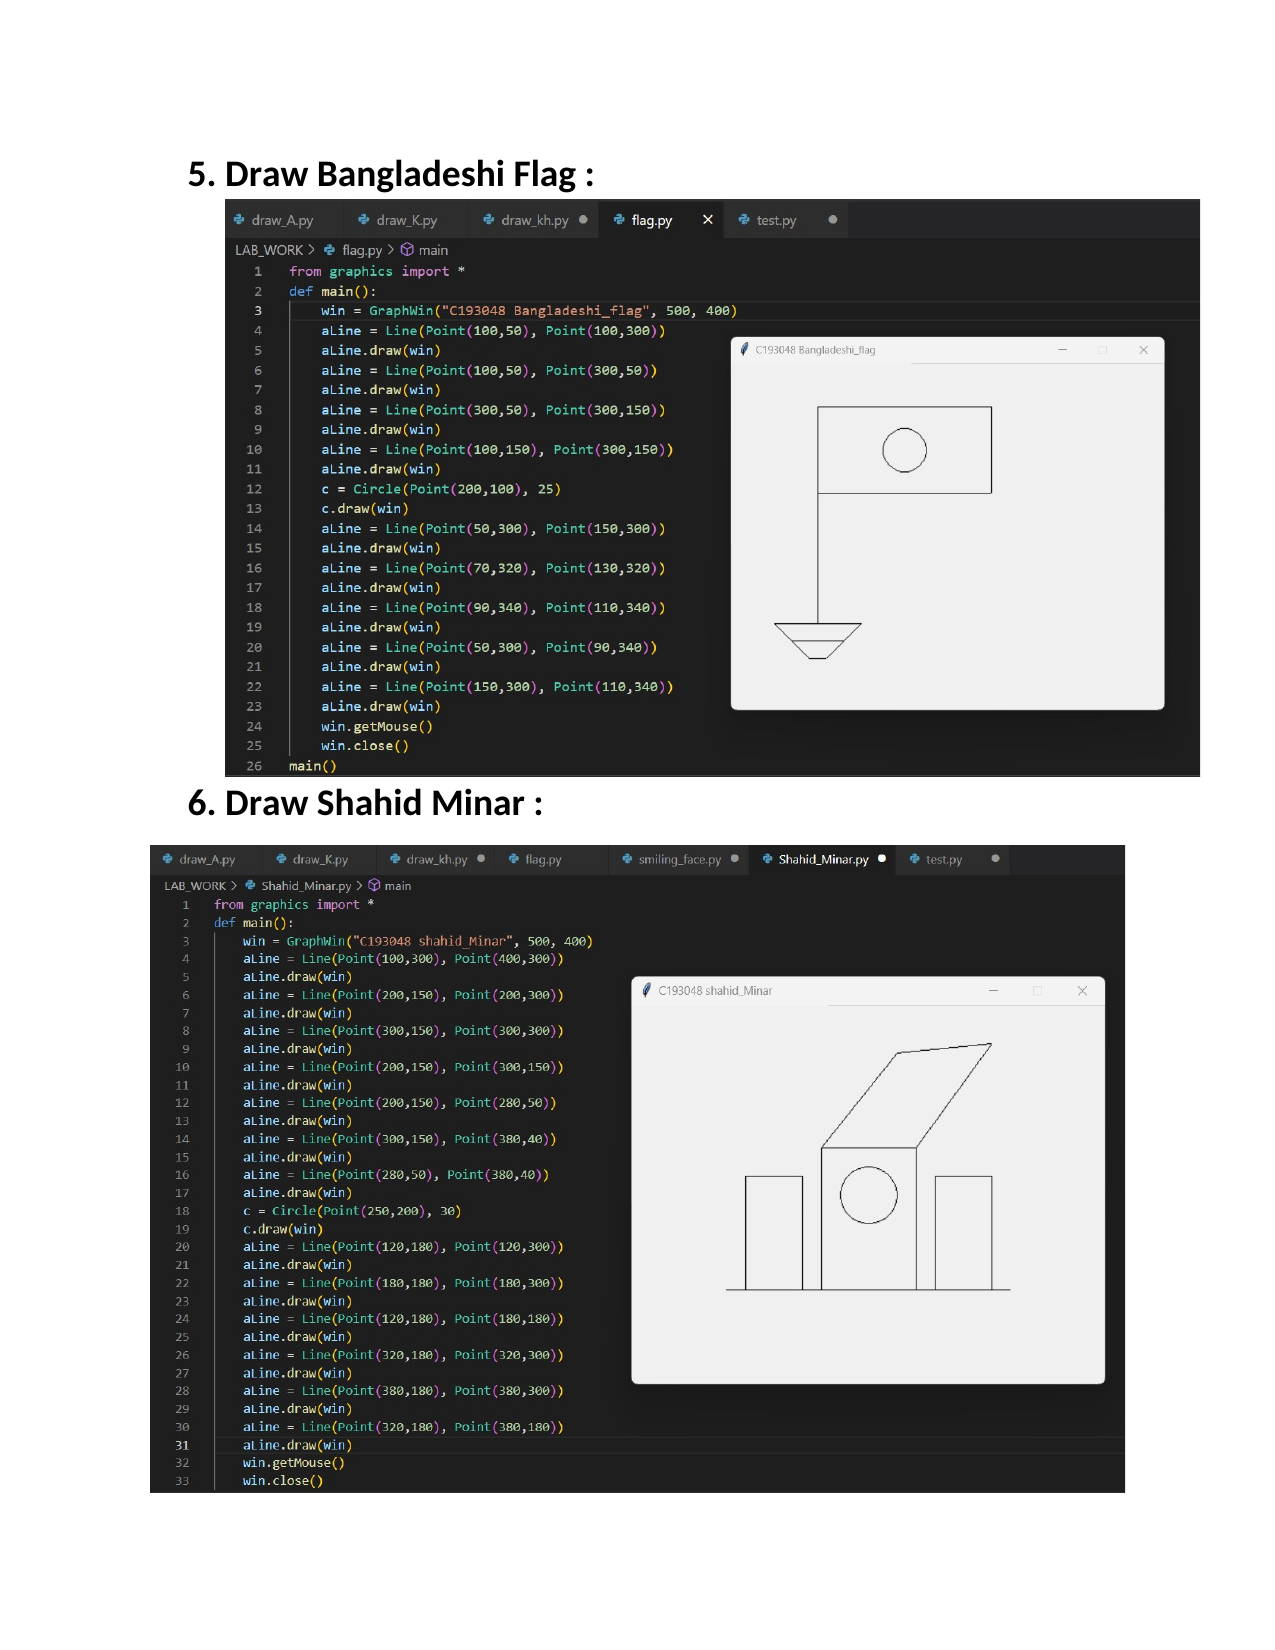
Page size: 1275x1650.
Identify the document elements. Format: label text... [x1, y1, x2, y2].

picture [150, 845, 1125, 1493]
picture [225, 199, 1200, 777]
list Draw Bangladeshi Flag : [187, 150, 1125, 196]
list Draw Shahid Minar : [187, 779, 1125, 825]
